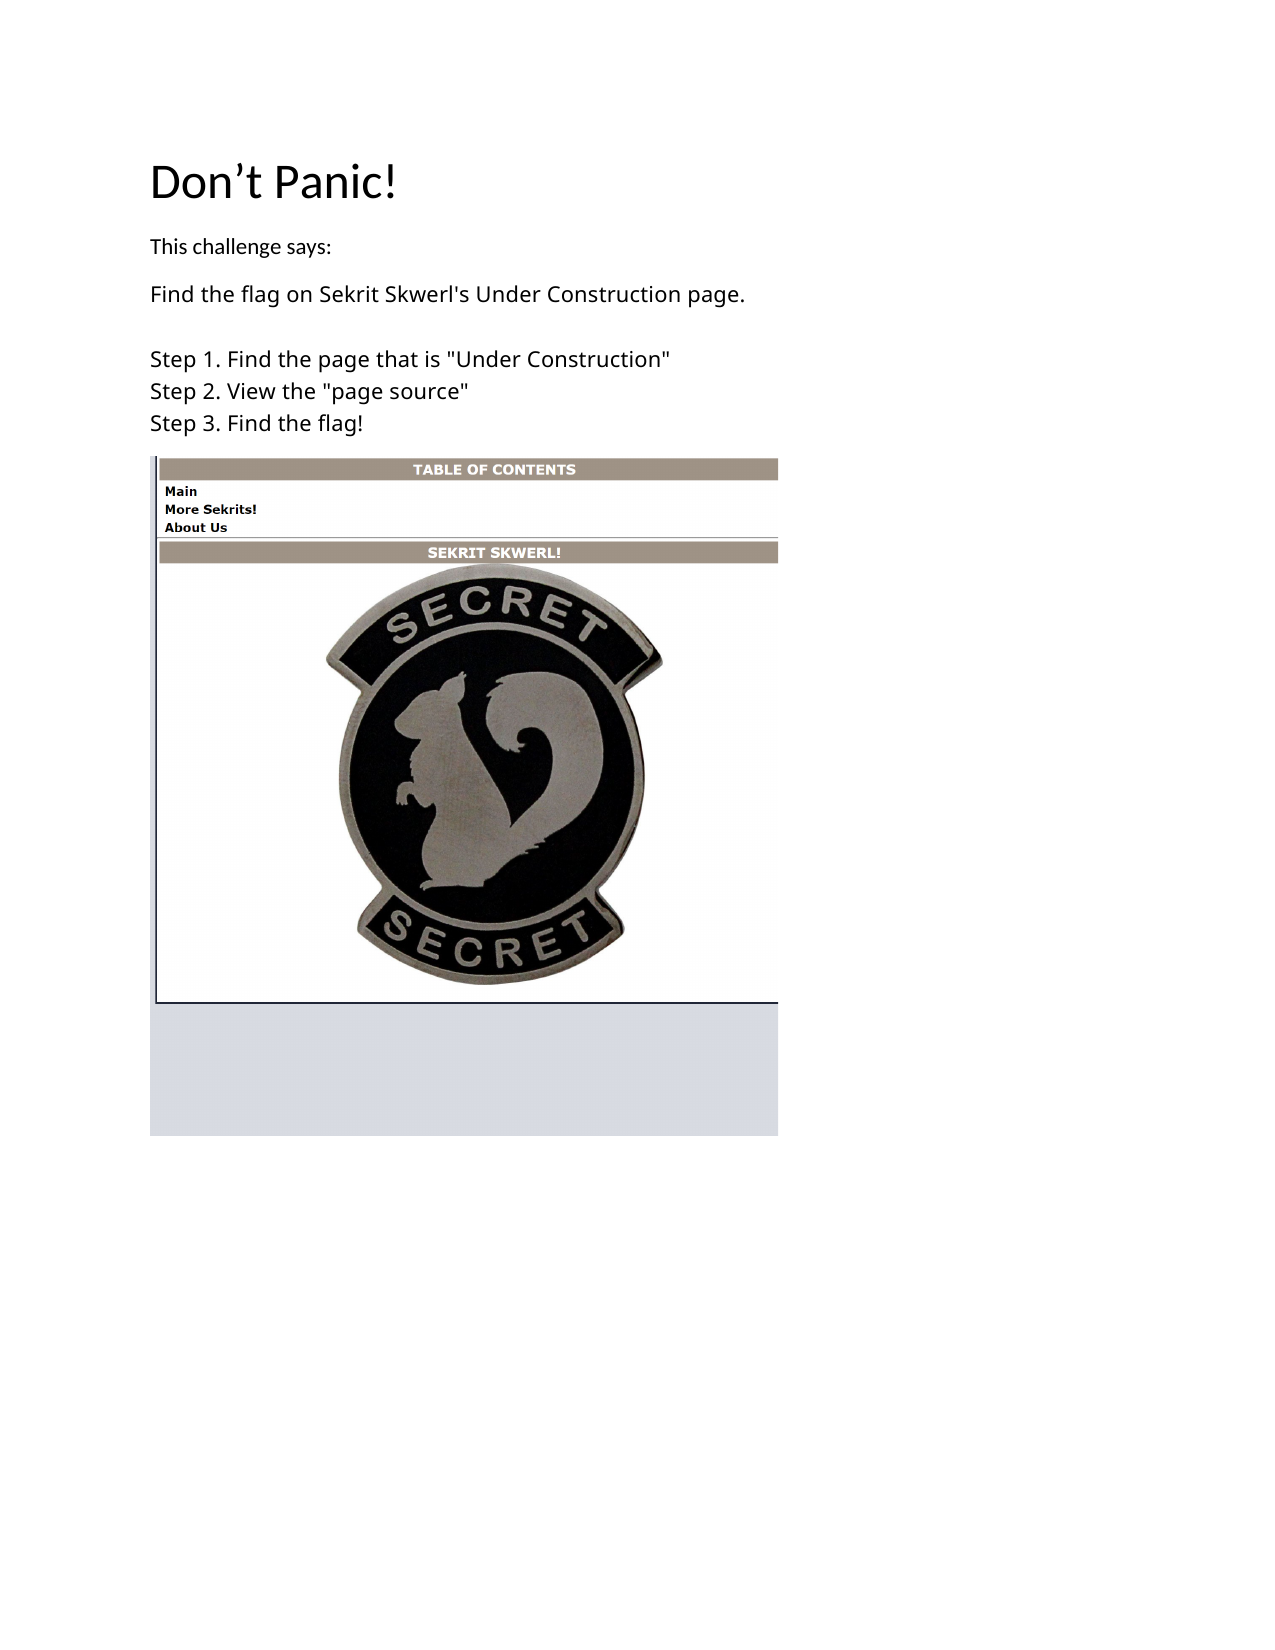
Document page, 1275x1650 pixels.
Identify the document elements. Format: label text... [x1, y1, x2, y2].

text Find the flag on Sekrit Skwerl's Under Construction page. Step 1. Find the page that is "Under Construction" Step 2. View the "page source" Step 3. Find the flag! [150, 279, 1125, 437]
text Don’t Panic! [150, 150, 1125, 211]
picture [150, 456, 779, 1136]
text This challenge says: [150, 232, 1125, 261]
